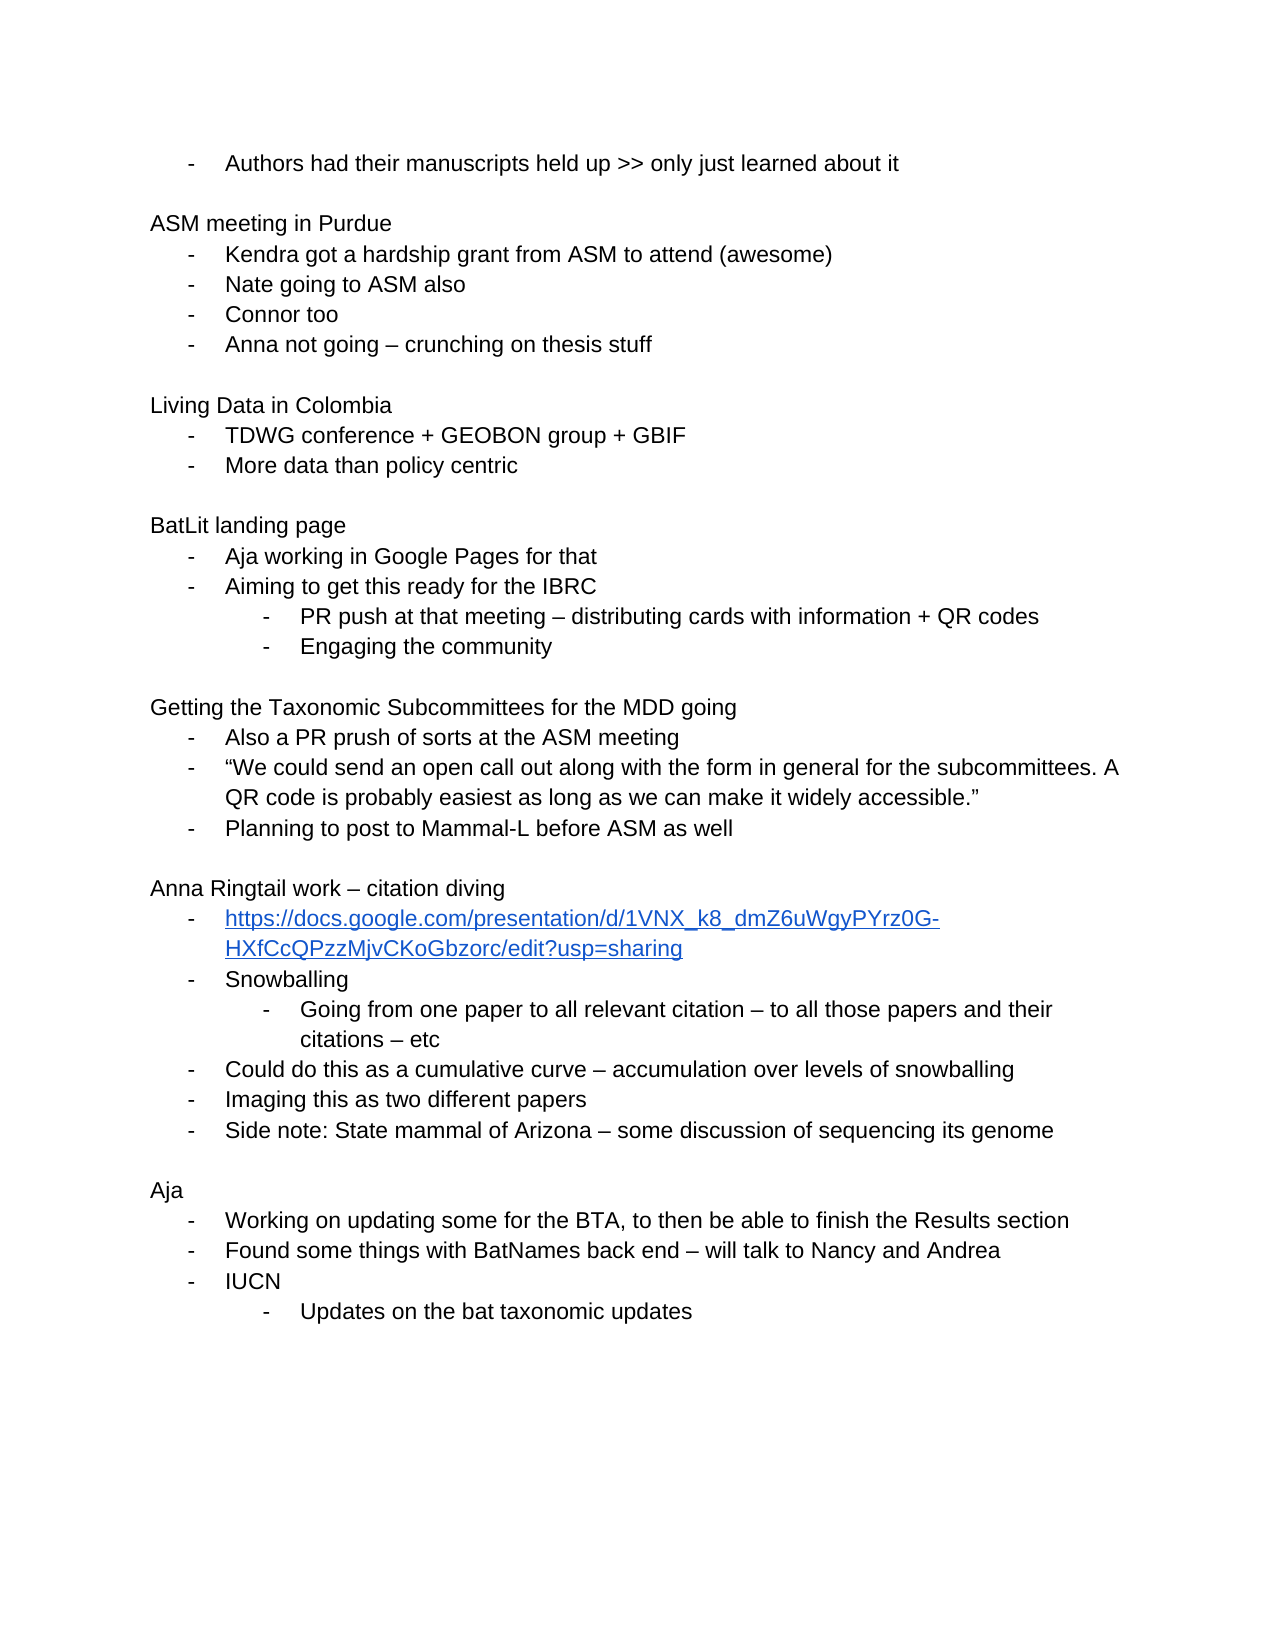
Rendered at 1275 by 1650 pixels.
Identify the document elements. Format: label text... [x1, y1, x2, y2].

text Living Data in Colombia [150, 392, 1125, 418]
list Also a PR prush of sorts at the ASM meeting [187, 724, 1125, 750]
text ASM meeting in Purdue [150, 210, 1125, 237]
list Aja working in Google Pages for that [187, 543, 1125, 569]
list Kendra got a hardship grant from ASM to attend (awesome) [187, 241, 1125, 267]
list Found some things with BatNames back end – will talk to Nancy and Andrea [187, 1237, 1125, 1264]
list Aiming to get this ready for the IBRC [187, 573, 1125, 599]
list Anna not going – crunching on thesis stuff [187, 331, 1125, 358]
list Side note: State mammal of Arizona – some discussion of sequencing its genome [187, 1117, 1125, 1143]
list More data than policy centric [187, 452, 1125, 478]
list Imaging this as two different papers [187, 1086, 1125, 1113]
text BatLit landing page [150, 512, 1125, 539]
list Engaging the community [262, 633, 1125, 660]
list PR push at that meeting – distributing cards with information + QR codes [262, 603, 1125, 629]
list Nate going to ASM also [187, 271, 1125, 297]
list Connor too [187, 301, 1125, 327]
list Going from one paper to all relevant citation – to all those papers and their citations – etc [262, 996, 1125, 1052]
list Could do this as a cumulative curve – accumulation over levels of snowballing [187, 1056, 1125, 1083]
text Anna Ringtail work – citation diving [150, 875, 1125, 901]
list Snowballing [187, 966, 1125, 992]
list Planning to post to Mammal-L before ASM as well [187, 814, 1125, 841]
list “We could send an open call out along with the form in general for the subcommittees. A QR code is probably easiest as long as we can make it widely accessible.” [187, 754, 1125, 811]
text Getting the Taxonomic Subcommittees for the MDD going [150, 694, 1125, 720]
list https://docs.google.com/presentation/d/1VNX_k8_dmZ6uWgyPYrz0G-HXfCcQPzzMjvCKoGbzorc/edit?usp=sharing [187, 905, 1125, 962]
list Working on updating some for the BTA, to then be able to finish the Results section [187, 1207, 1125, 1234]
list TDWG conference + GEOBON group + GBIF [187, 422, 1125, 448]
list Authors had their manuscripts held up >> only just learned about it [187, 150, 1125, 176]
list Updates on the bat taxonomic updates [262, 1298, 1125, 1324]
text Aja [150, 1177, 1125, 1203]
list IUCN [187, 1268, 1125, 1294]
